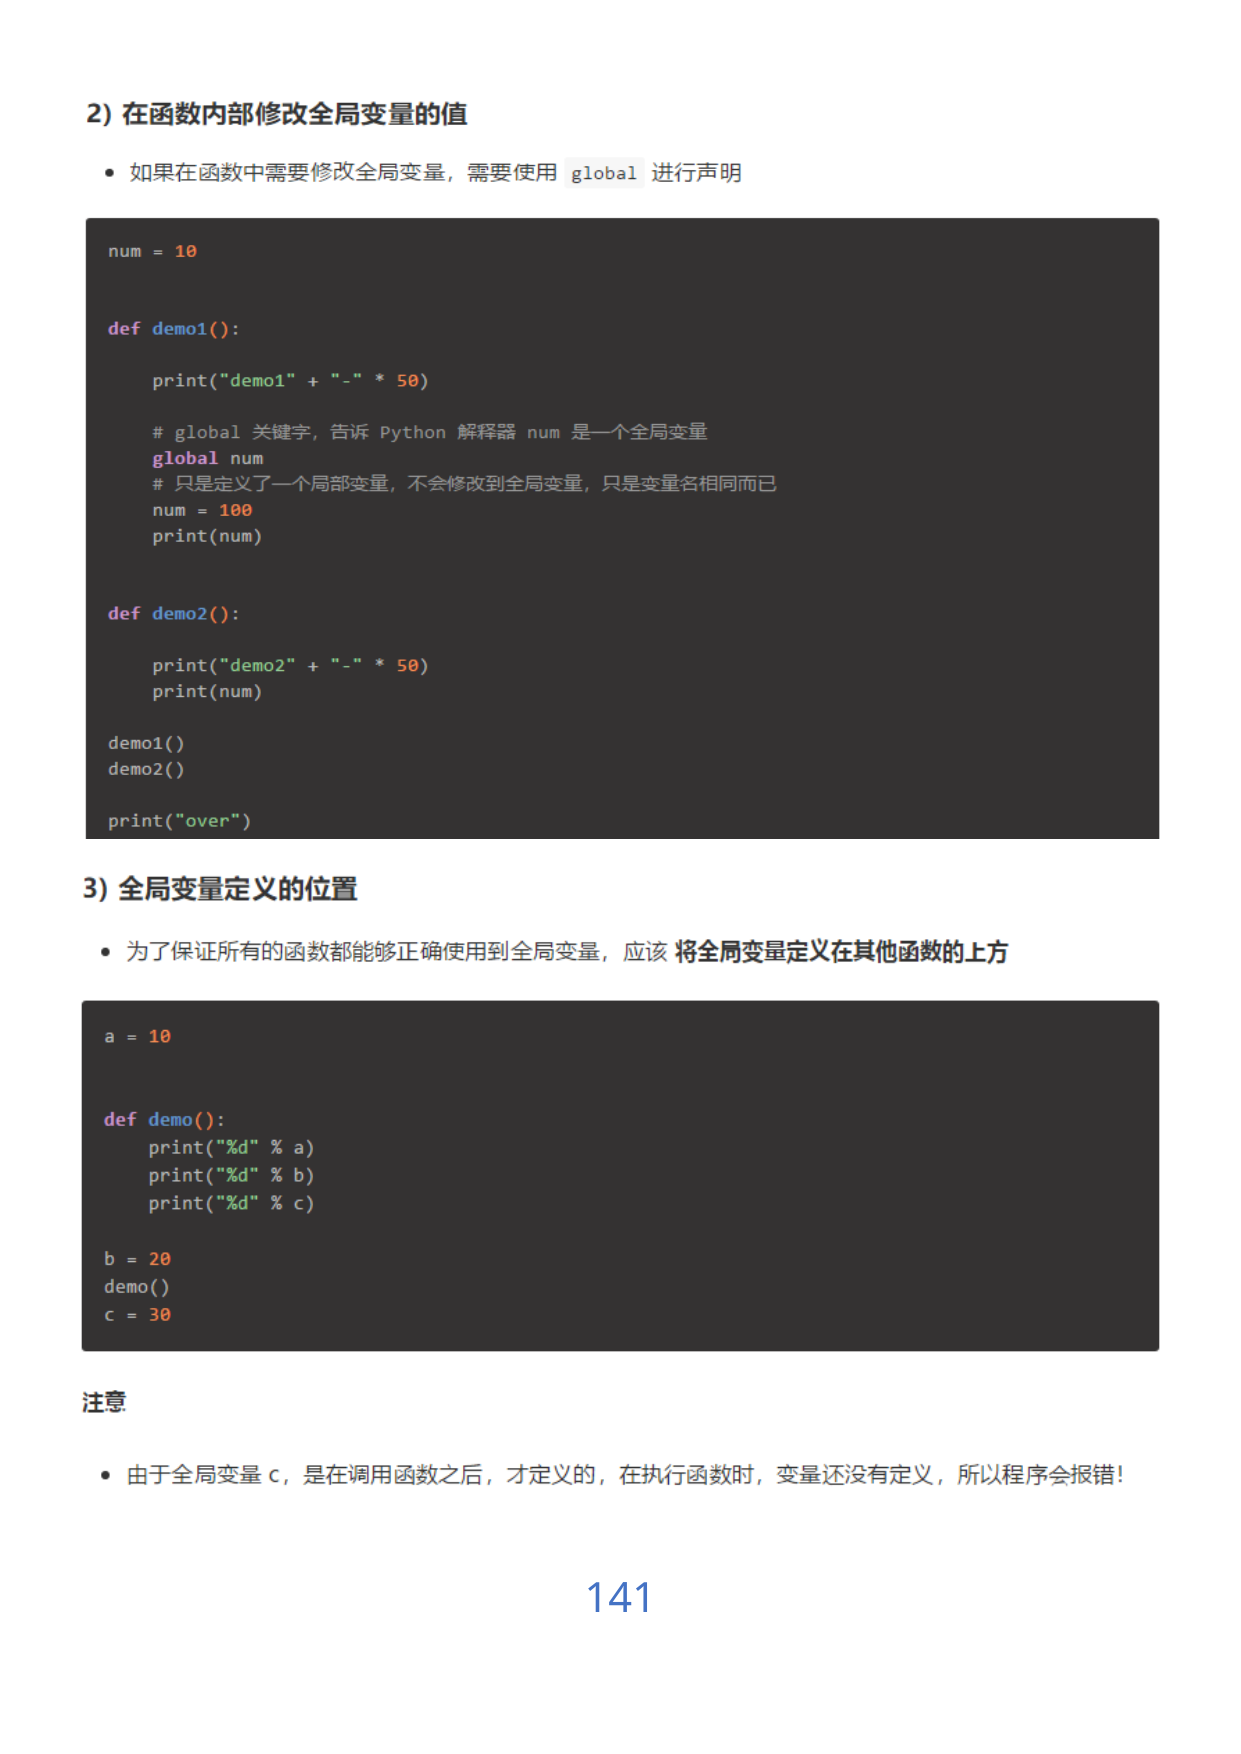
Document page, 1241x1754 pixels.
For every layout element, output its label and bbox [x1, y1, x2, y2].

picture [75, 90, 1165, 839]
picture [75, 870, 1165, 1499]
